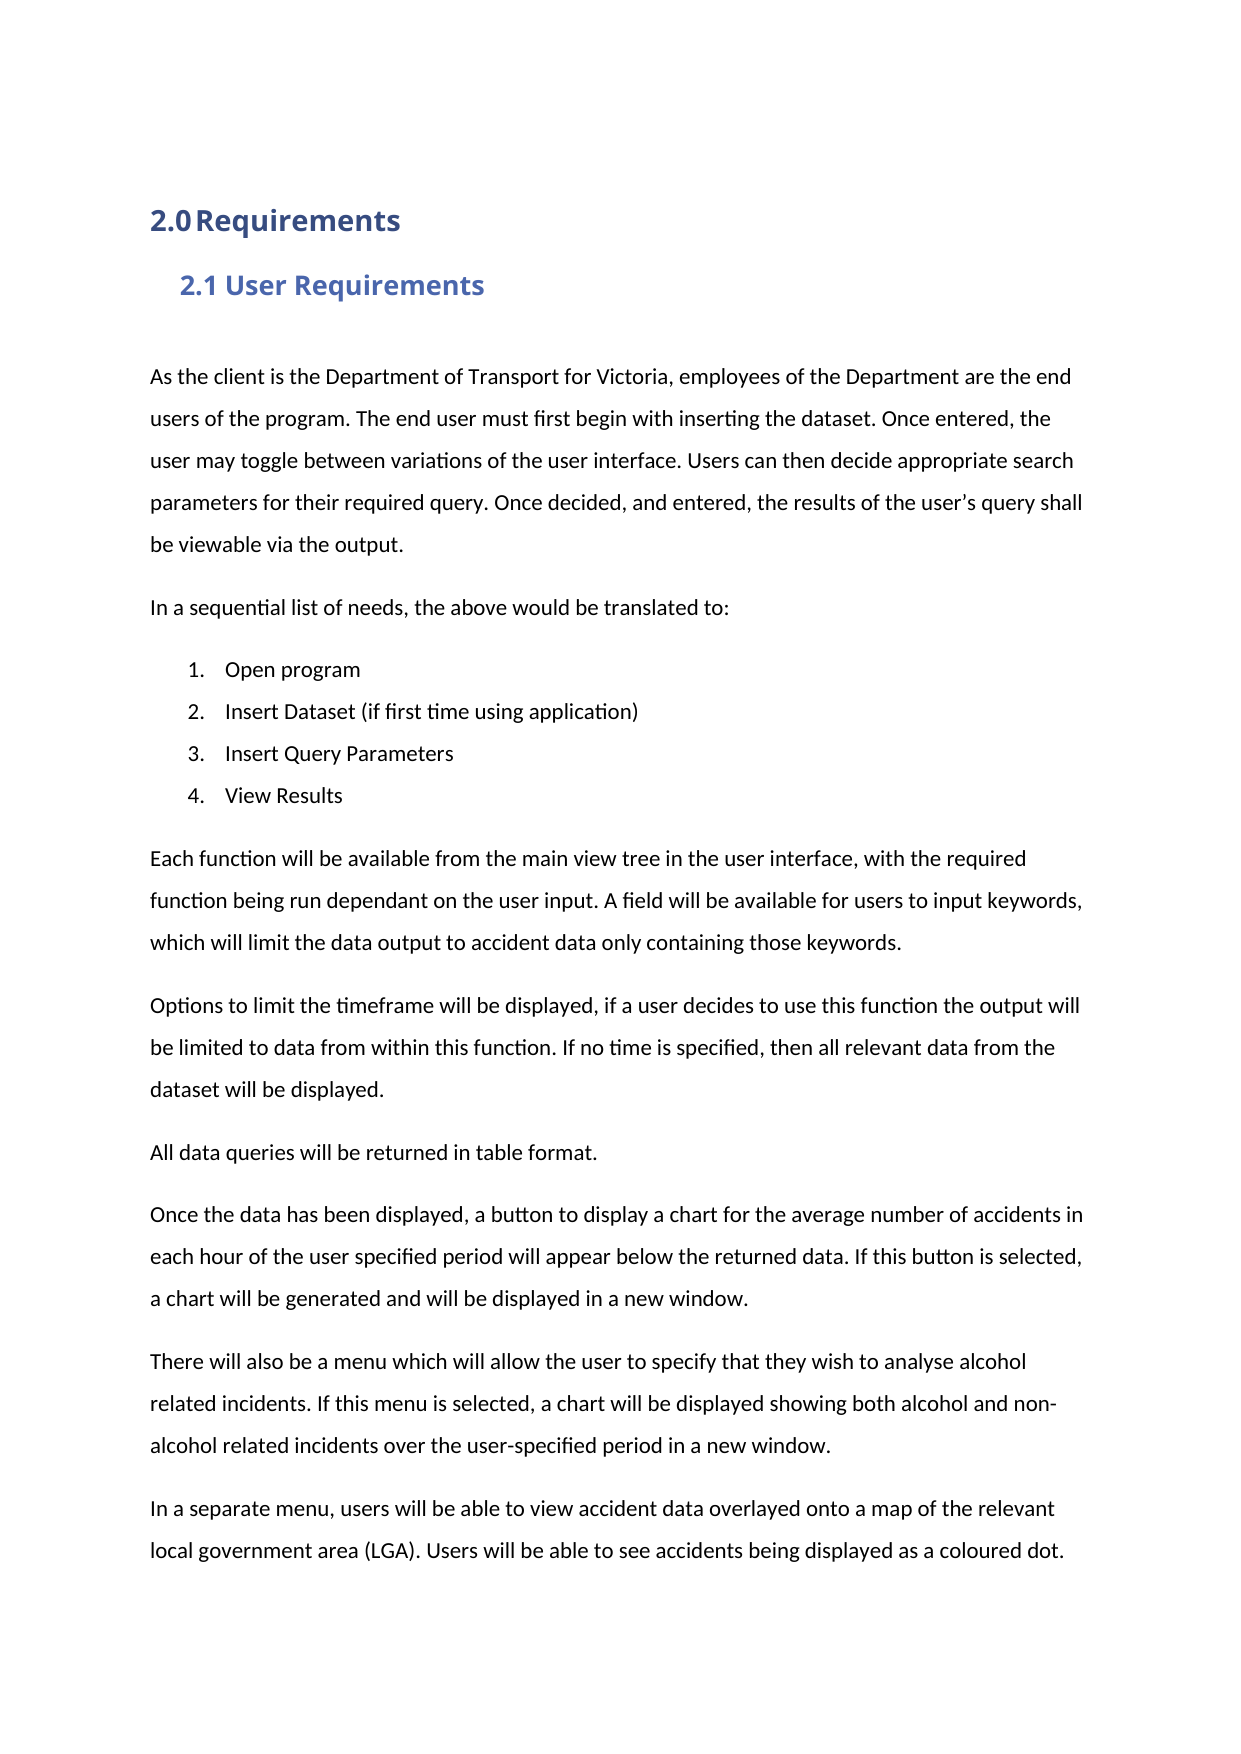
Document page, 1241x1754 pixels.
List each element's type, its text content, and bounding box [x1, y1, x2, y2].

list View Results [187, 781, 1090, 809]
list Insert Query Parameters [187, 739, 1090, 767]
text There will also be a menu which will allow the user to specify that they wish to analyse alcohol related incidents. If this menu is selected, a chart will be displayed showing both alcohol and non-alcohol related incidents over the user-specified period in a new window. [150, 1347, 1090, 1459]
subtitle Requirements [150, 200, 1090, 240]
text In a sequential list of needs, the above would be translated to: [150, 593, 1090, 621]
text All data queries will be returned in table format. [150, 1138, 1090, 1166]
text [150, 1494, 1090, 1564]
text Options to limit the timeframe will be displayed, if a user decides to use this function the output will be limited to data from within this function. If no time is specified, then all relevant data from the dataset will be displayed. [150, 991, 1090, 1103]
subtitle User Requirements [179, 266, 1090, 303]
text As the client is the Department of Transport for Victoria, employees of the Department are the end users of the program. The end user must first begin with inserting the dataset. Once entered, the user may toggle between variations of the user interface. Users can then decide appropriate search parameters for their required query. Once decided, and entered, the results of the user’s query shall be viewable via the output. [150, 362, 1090, 558]
text Once the data has been displayed, a button to display a chart for the average number of accidents in each hour of the user specified period will appear below the returned data. If this button is selected, a chart will be generated and will be displayed in a new window. [150, 1201, 1090, 1312]
list Insert Dataset (if first time using application) [187, 697, 1090, 725]
text Each function will be available from the main view tree in the user interface, with the required function being run dependant on the user input. A field will be available for users to input keywords, which will limit the data output to accident data only containing those keywords. [150, 844, 1090, 956]
list Open program [187, 655, 1090, 683]
